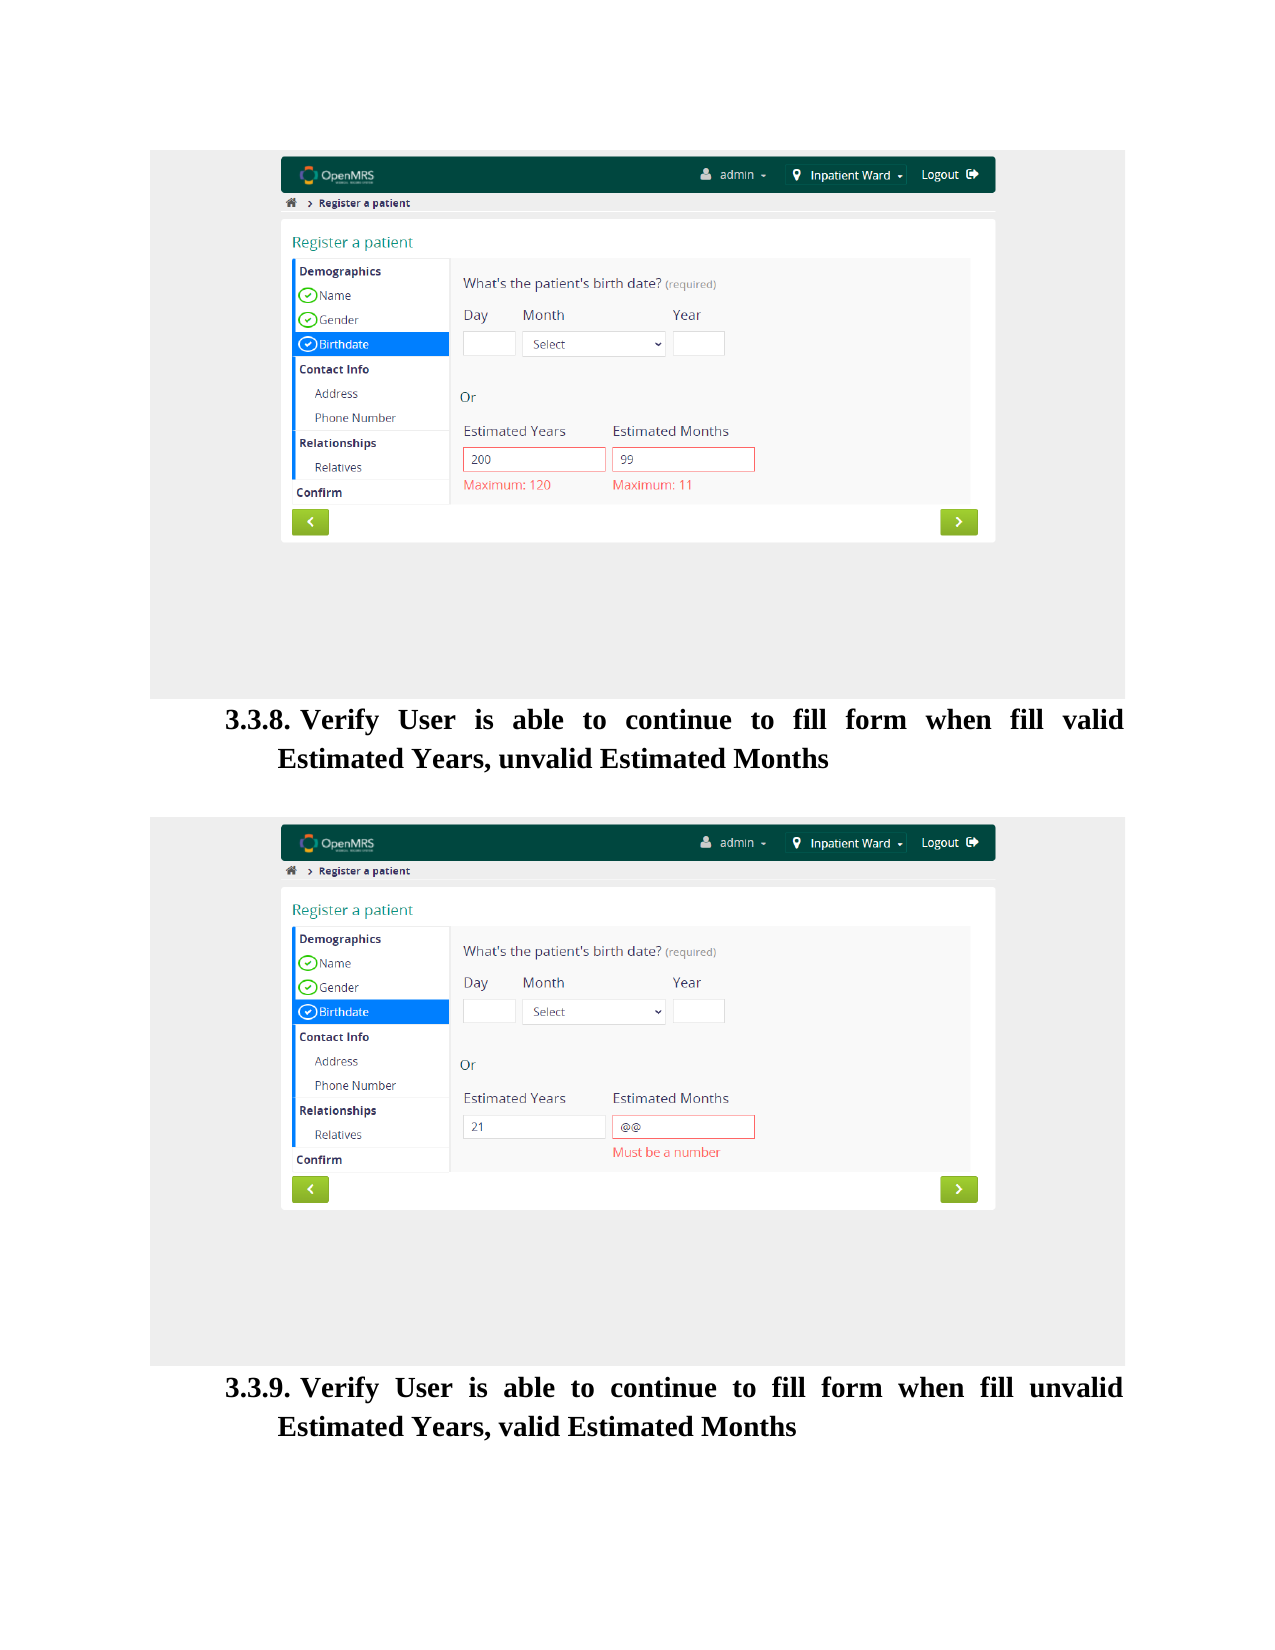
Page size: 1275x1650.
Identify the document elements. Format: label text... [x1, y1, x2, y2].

picture [150, 150, 1125, 699]
list Verify User is able to continue to fill form when fill unvalid Estimated Years, valid Estimated Months [225, 1370, 1125, 1442]
picture [150, 817, 1125, 1366]
list Verify User is able to continue to fill form when fill valid Estimated Years, unvalid Estimated Months [225, 702, 1125, 774]
